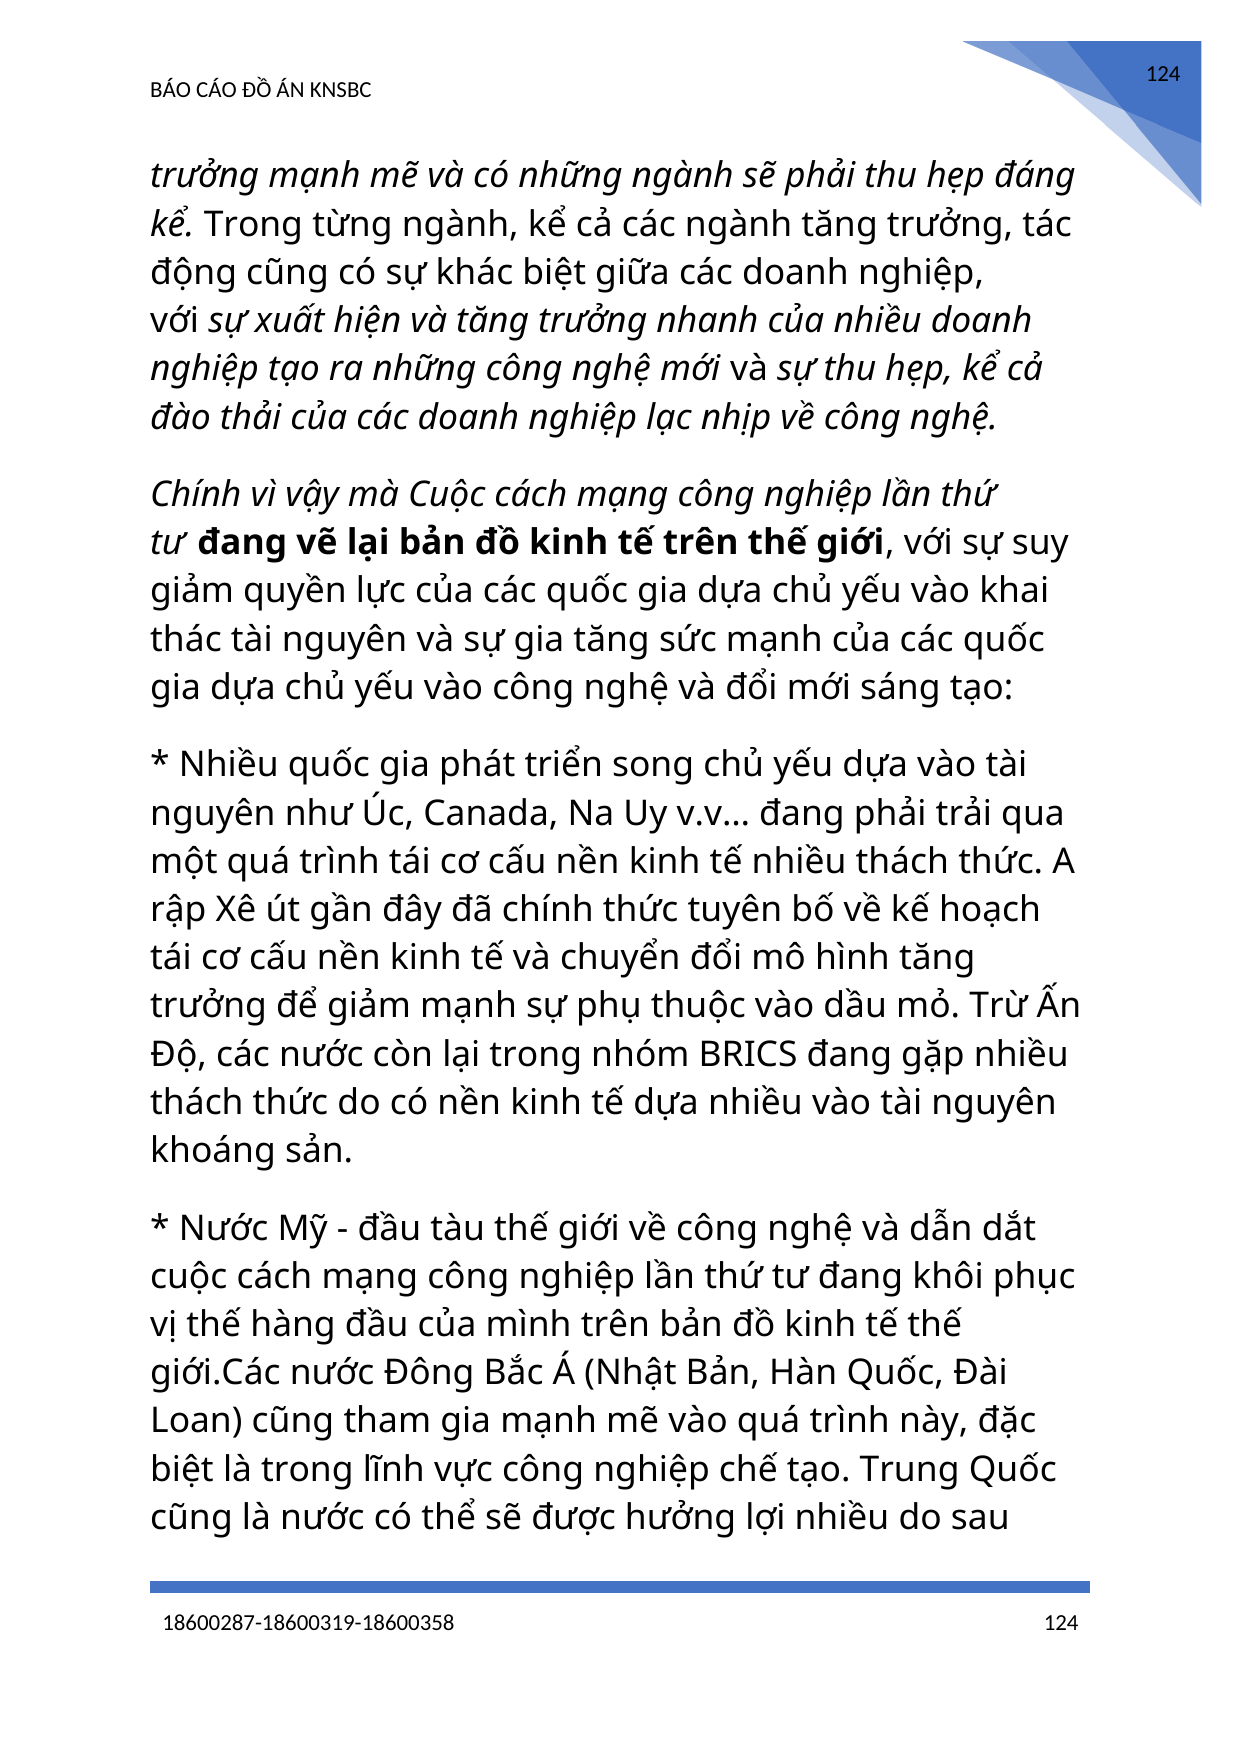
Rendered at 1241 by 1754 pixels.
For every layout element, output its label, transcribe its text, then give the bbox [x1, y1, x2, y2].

picture [962, 41, 1202, 207]
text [150, 150, 1090, 439]
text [150, 1202, 1090, 1540]
text Chính vì vậy mà Cuộc cách mạng công nghiệp lần thứ tư đang vẽ lại bản đồ kinh tế trên thế giới, với sự suy giảm quyền lực của các quốc gia dựa chủ yếu vào khai thác tài nguyên và sự gia tăng sức mạnh của các quốc gia dựa chủ yếu vào công nghệ và đổi mới sáng tạo: [150, 468, 1090, 710]
text * Nhiều quốc gia phát triển song chủ yếu dựa vào tài nguyên như Úc, Canada, Na Uy v.v… đang phải trải qua một quá trình tái cơ cấu nền kinh tế nhiều thách thức. A rập Xê út gần đây đã chính thức tuyên bố về kế hoạch tái cơ cấu nền kinh tế và chuyển đổi mô hình tăng trưởng để giảm mạnh sự phụ thuộc vào dầu mỏ. Trừ Ấn Độ, các nước còn lại trong nhóm BRICS đang gặp nhiều thách thức do có nền kinh tế dựa nhiều vào tài nguyên khoáng sản. [150, 739, 1090, 1173]
